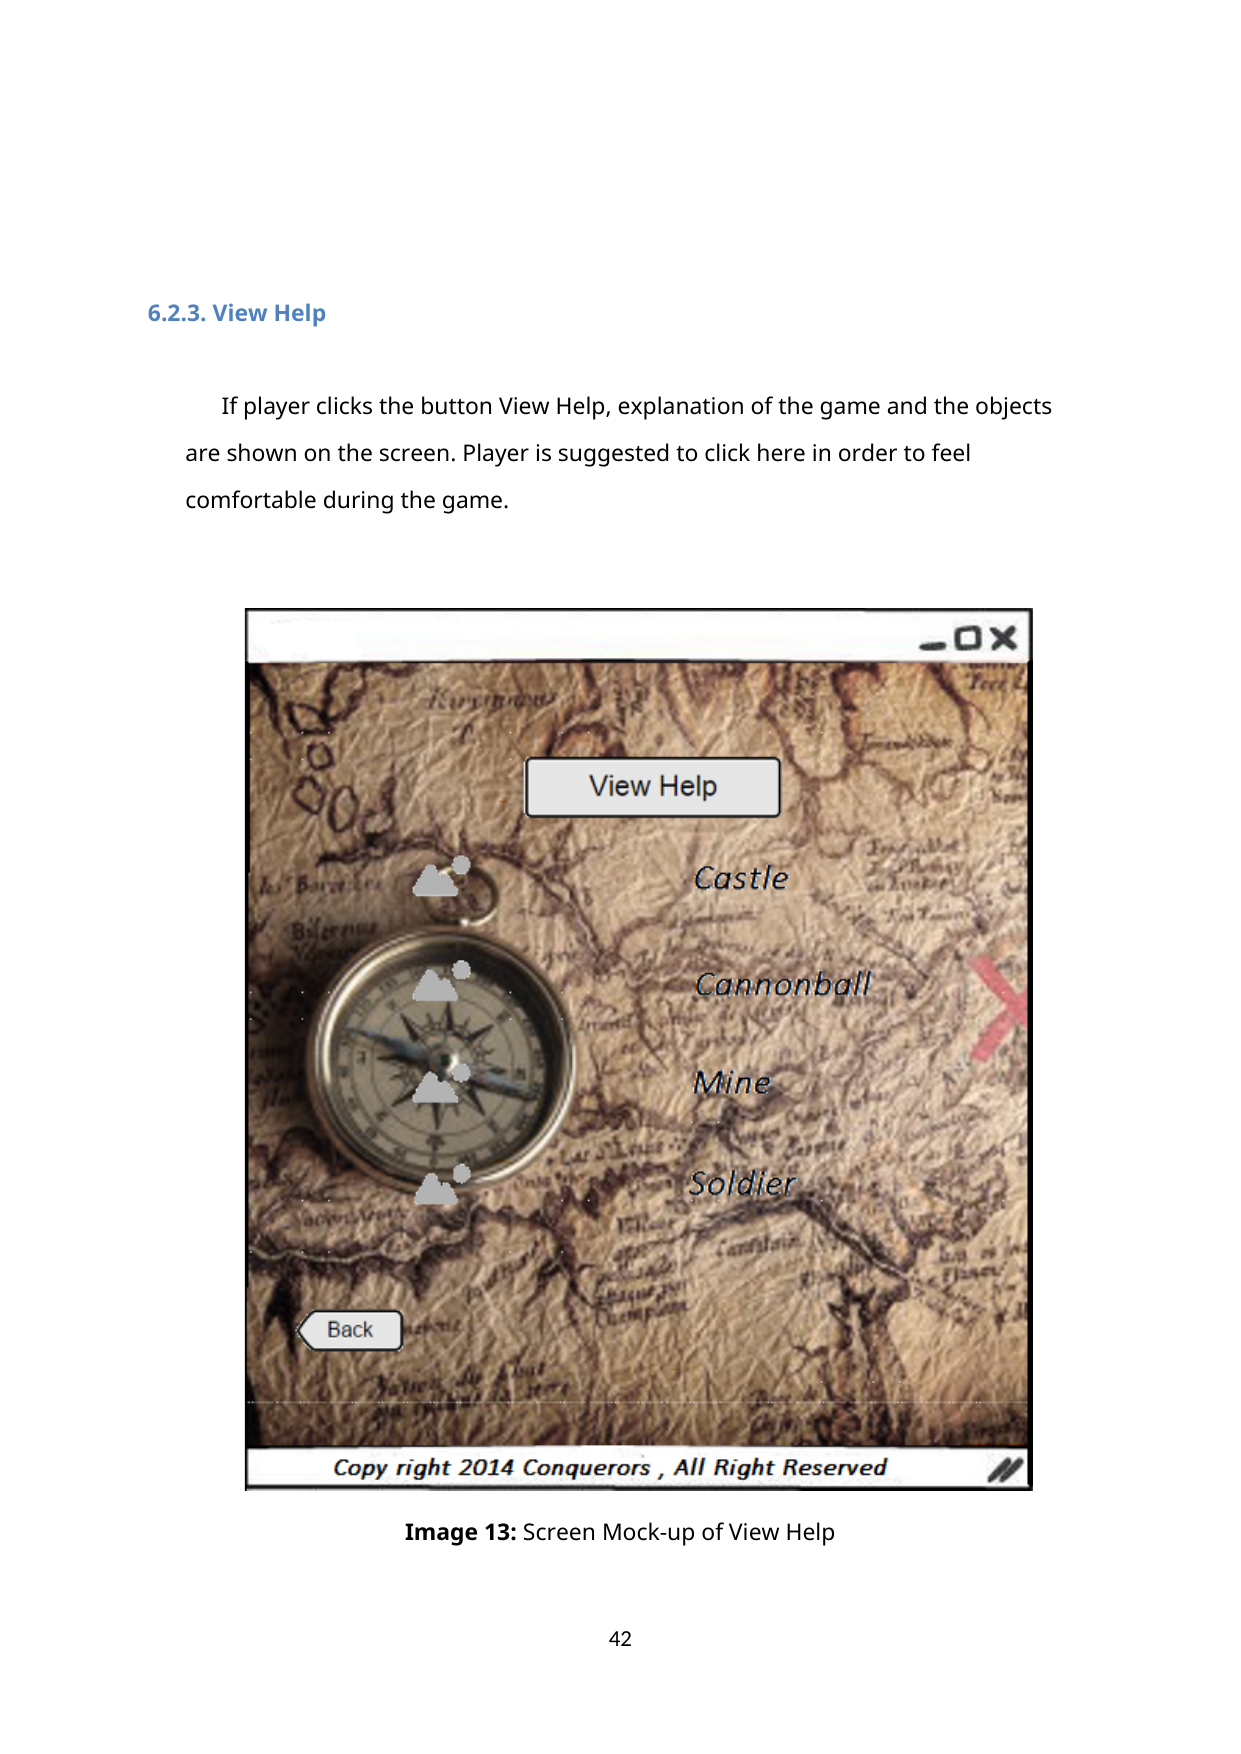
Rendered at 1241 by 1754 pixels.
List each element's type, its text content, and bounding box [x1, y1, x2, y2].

picture [244, 608, 1033, 1491]
text Image 13: Screen Mock-up of View Help [148, 1516, 1093, 1547]
subtitle 6.2.3. View Help [148, 297, 1093, 328]
text If player clicks the button View Help, explanation of the game and the objects are shown on the screen. Player is suggested to click here in order to feel comfortable during the game. [185, 390, 1093, 515]
